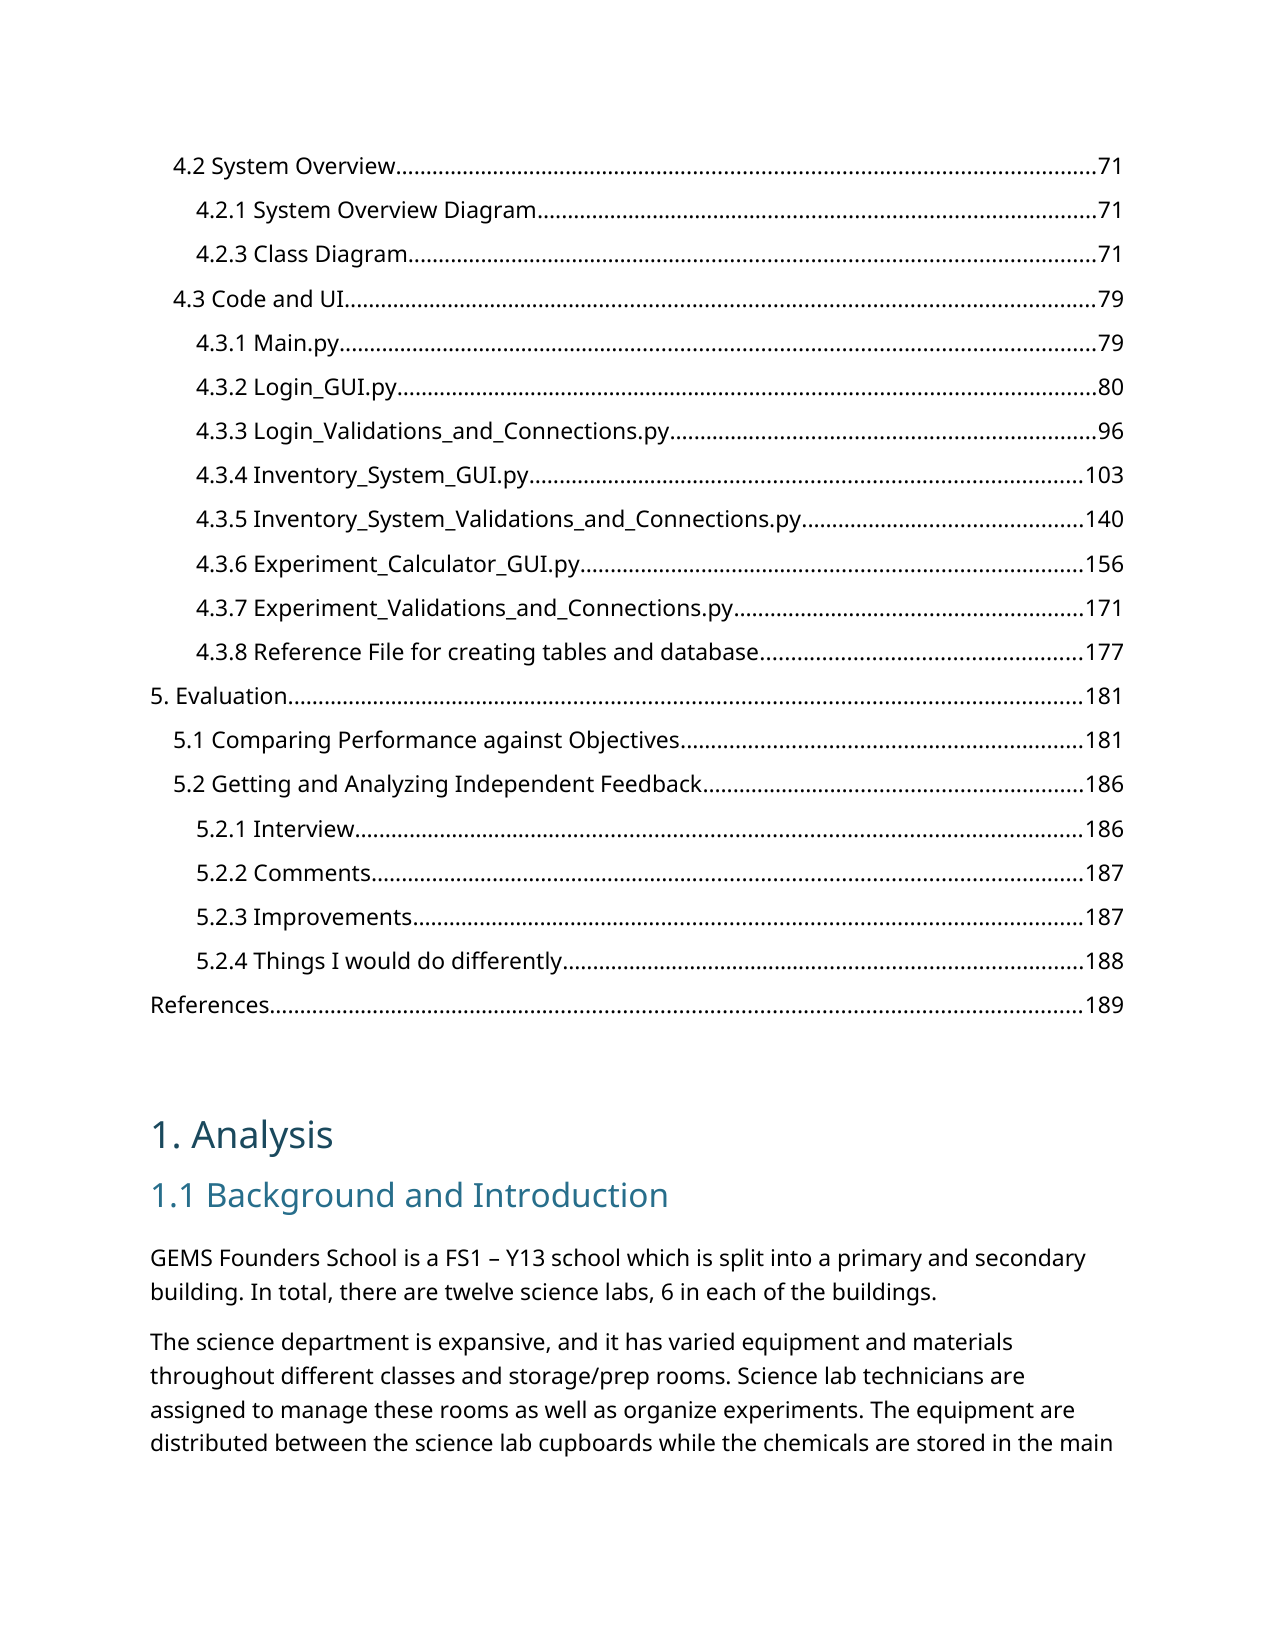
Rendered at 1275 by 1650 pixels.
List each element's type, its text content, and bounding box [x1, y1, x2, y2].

subtitle 1. Analysis [150, 1109, 1125, 1160]
subtitle 1.1 Background and Introduction [150, 1172, 1125, 1217]
text GEMS Founders School is a FS1 – Y13 school which is split into a primary and secondary building. In total, there are twelve science labs, 6 in each of the buildings. [150, 1242, 1125, 1307]
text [150, 1326, 1125, 1459]
